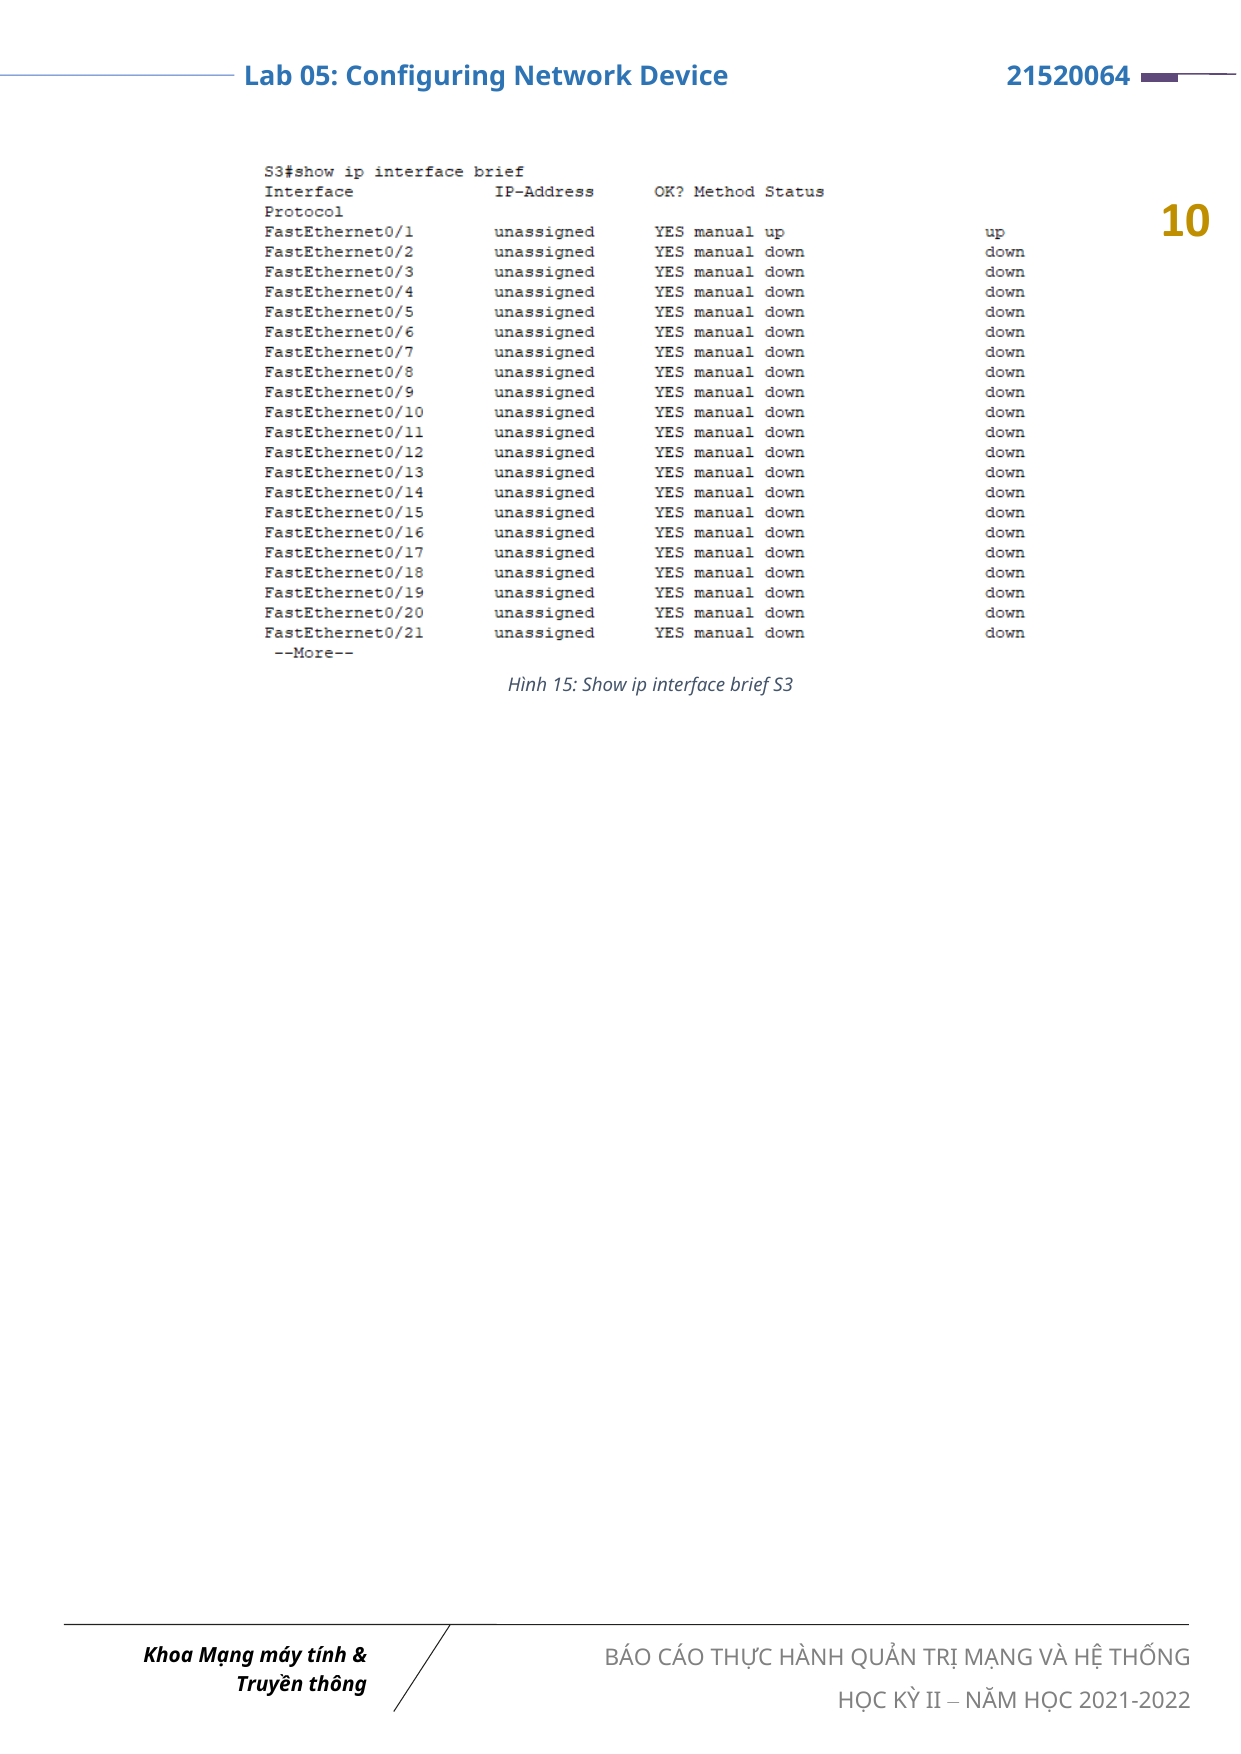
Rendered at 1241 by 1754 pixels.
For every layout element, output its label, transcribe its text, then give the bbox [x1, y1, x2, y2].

picture [259, 150, 1044, 659]
